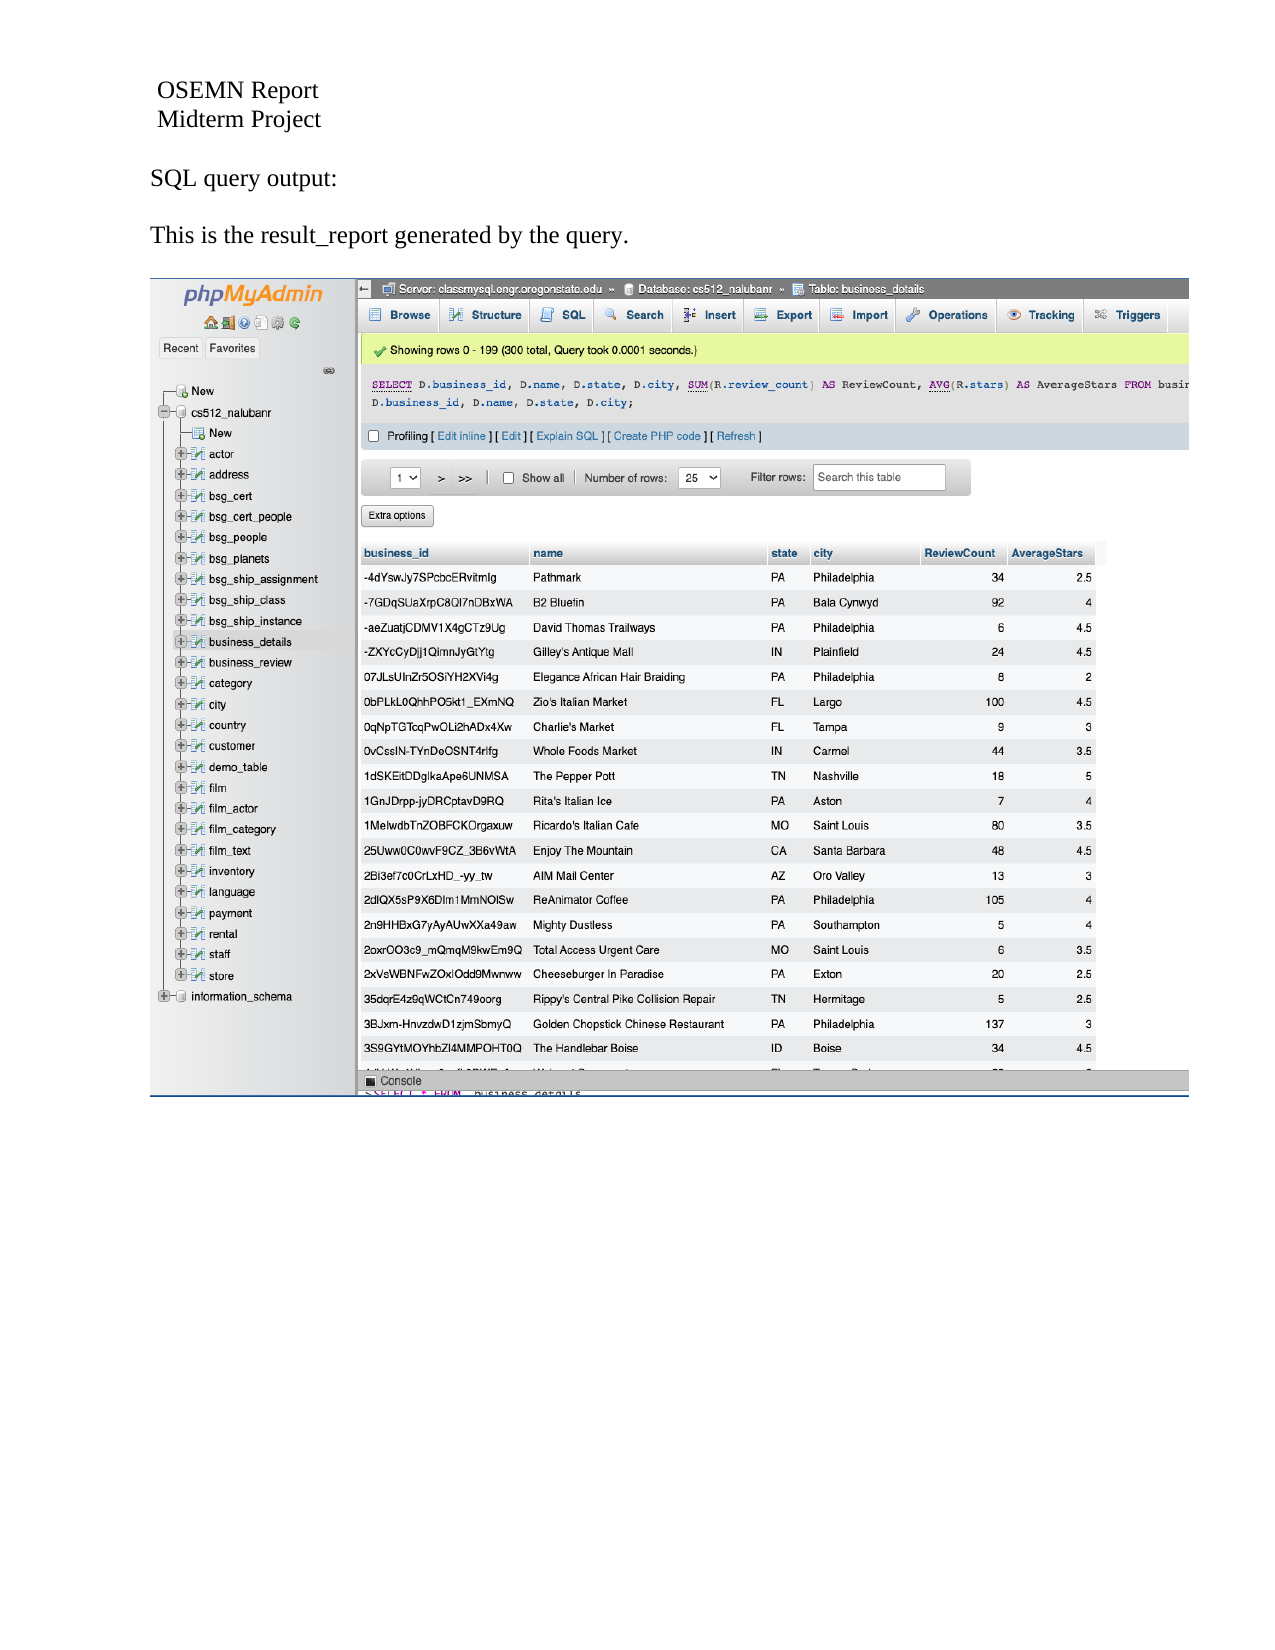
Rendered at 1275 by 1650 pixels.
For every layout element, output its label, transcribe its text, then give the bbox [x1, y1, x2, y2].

text SQL query output: [150, 163, 1125, 192]
picture [150, 278, 1189, 1097]
text This is the result_report generated by the query. [150, 221, 1125, 249]
